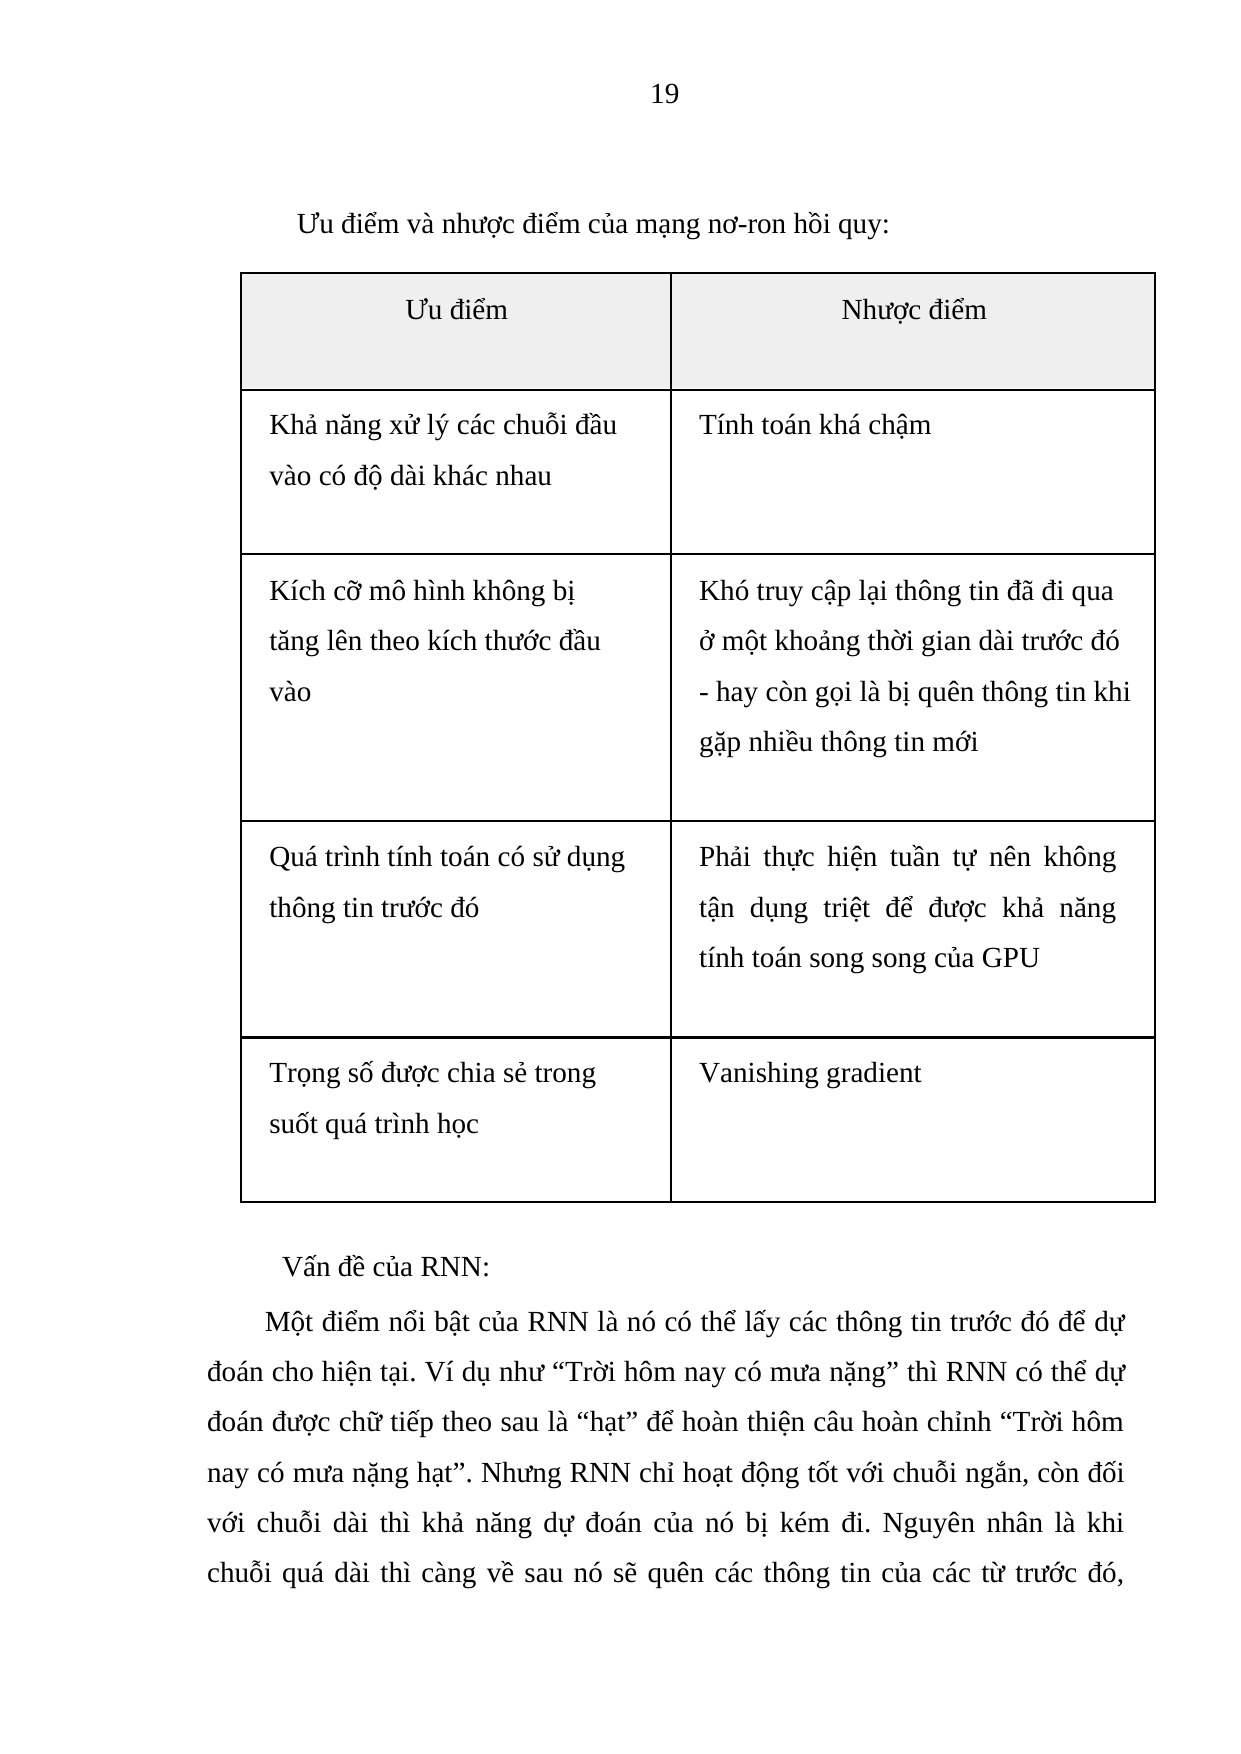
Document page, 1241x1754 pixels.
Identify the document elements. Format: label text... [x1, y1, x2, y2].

text Ưu điểm và nhược điểm của mạng nơ-ron hồi quy: [297, 206, 1122, 240]
table_cell Phải thực hiện tuần tự nên không tận dụng triệt để được khả năng tính toán song song của GPU [672, 822, 1154, 1036]
table_cell Vanishing gradient [672, 1039, 1154, 1201]
text Vấn đề của RNN: [207, 1249, 1122, 1282]
table_cell Quá trình tính toán có sử dụng thông tin trước đó [242, 822, 670, 1036]
table_cell Tính toán khá chậm [672, 391, 1154, 553]
table_cell Trọng số được chia sẻ trong suốt quá trình học [242, 1039, 670, 1201]
table_header Nhược điểm [672, 274, 1154, 388]
table_cell Kích cỡ mô hình không bị tăng lên theo kích thước đầu vào [242, 555, 670, 820]
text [207, 1304, 1126, 1589]
table_cell Khả năng xử lý các chuỗi đầu vào có độ dài khác nhau [242, 391, 670, 553]
table_cell Khó truy cập lại thông tin đã đi qua ở một khoảng thời gian dài trước đó - hay còn gọi là bị quên thông tin khi gặp nhiều thông tin mới [672, 555, 1154, 820]
table_header Ưu điểm [242, 274, 670, 388]
